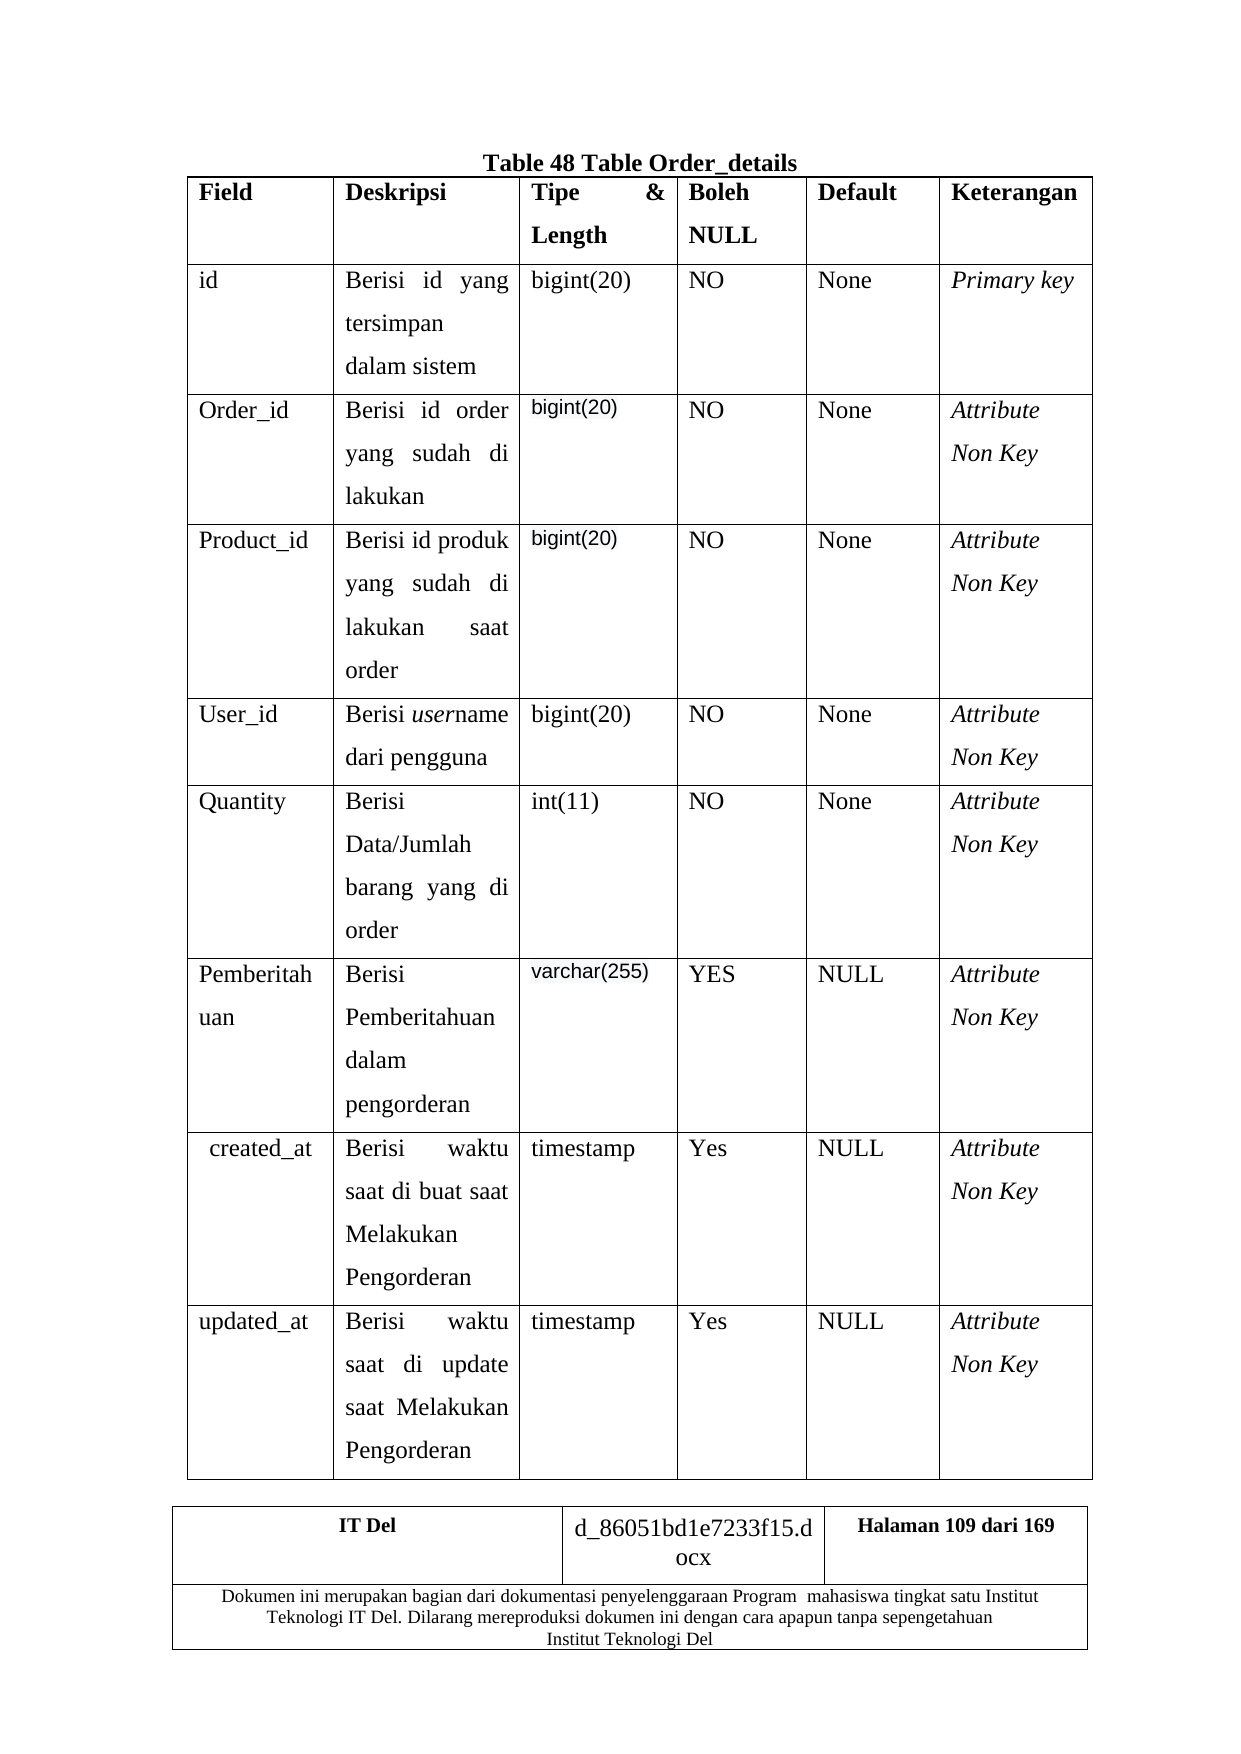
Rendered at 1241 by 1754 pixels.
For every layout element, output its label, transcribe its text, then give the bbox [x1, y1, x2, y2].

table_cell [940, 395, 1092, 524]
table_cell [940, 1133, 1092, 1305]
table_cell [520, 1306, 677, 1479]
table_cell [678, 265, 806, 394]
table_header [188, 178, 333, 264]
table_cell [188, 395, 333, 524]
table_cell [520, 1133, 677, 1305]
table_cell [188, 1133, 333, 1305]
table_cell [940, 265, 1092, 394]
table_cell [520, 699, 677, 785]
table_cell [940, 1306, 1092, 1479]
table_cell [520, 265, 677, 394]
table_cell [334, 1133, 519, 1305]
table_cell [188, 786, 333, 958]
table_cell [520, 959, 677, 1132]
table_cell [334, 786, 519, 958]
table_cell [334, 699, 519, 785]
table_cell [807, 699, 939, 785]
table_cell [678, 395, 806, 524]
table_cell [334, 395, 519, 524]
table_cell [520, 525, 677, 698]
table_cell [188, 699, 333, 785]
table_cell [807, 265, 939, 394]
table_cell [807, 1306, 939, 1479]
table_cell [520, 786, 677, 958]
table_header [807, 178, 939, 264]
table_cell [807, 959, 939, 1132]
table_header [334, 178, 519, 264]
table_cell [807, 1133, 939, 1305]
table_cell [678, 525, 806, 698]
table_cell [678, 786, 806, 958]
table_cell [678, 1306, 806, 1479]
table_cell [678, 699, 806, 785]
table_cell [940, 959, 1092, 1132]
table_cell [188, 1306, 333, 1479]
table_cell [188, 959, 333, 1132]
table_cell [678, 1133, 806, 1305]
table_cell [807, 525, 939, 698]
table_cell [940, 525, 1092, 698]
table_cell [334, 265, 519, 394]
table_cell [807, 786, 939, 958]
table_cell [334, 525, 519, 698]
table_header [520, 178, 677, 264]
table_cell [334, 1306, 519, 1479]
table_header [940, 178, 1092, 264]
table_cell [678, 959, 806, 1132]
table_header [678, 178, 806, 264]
text Table 48 Table Order_details [187, 148, 1092, 176]
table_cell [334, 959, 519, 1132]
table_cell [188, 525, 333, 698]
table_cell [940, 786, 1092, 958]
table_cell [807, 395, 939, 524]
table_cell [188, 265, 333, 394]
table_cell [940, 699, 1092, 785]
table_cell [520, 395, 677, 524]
